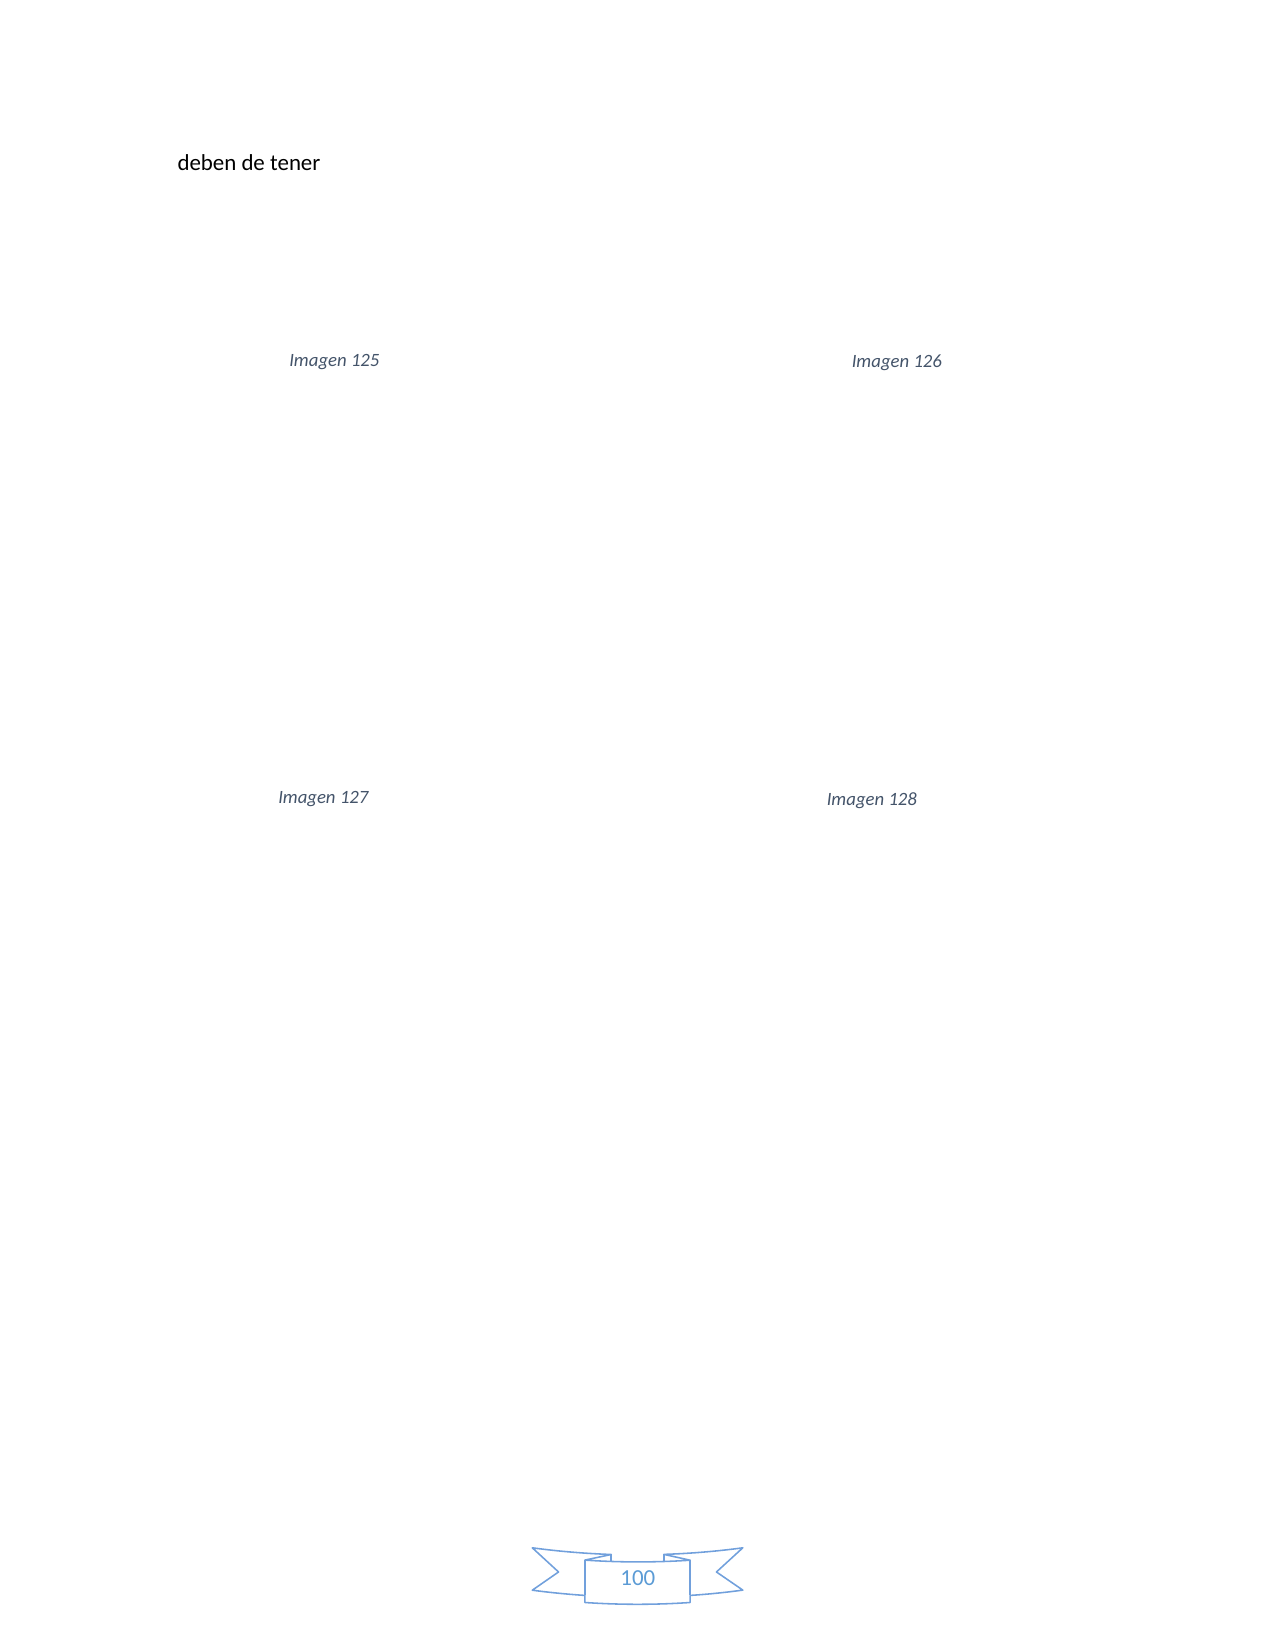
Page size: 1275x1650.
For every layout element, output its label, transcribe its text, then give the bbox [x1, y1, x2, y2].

text En este subproceso se procede a la realización de todos los orificios que las diferentes piezas deben de tener [177, 148, 1098, 176]
